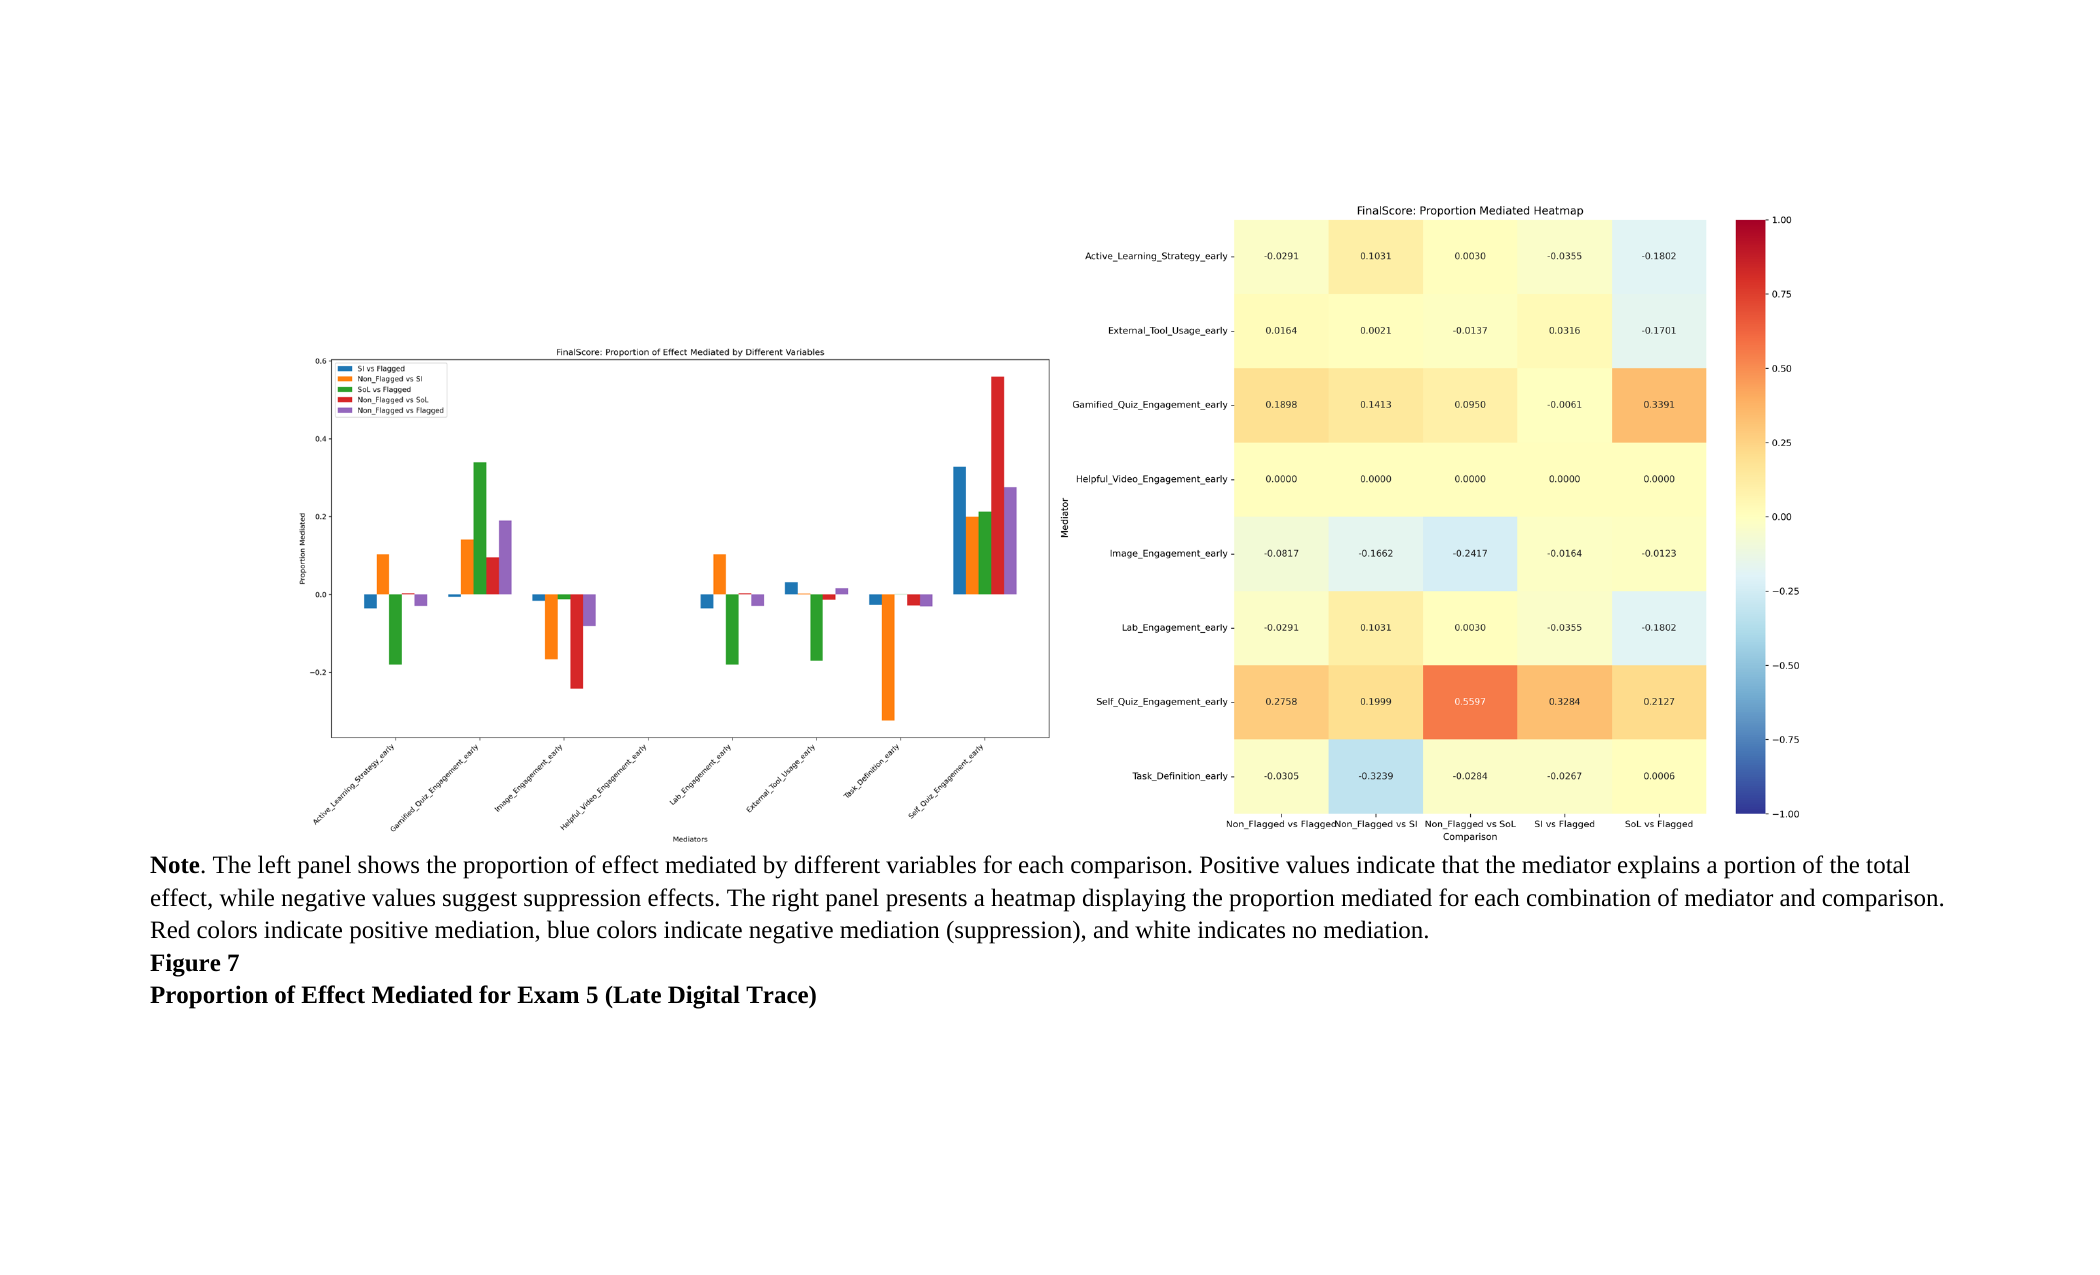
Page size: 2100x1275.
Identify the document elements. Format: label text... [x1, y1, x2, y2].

text Note. The left panel shows the proportion of effect mediated by different variables for each comparison. Positive values indicate that the mediator explains a portion of the total effect, while negative values suggest suppression effects. The right panel presents a heatmap displaying the proportion mediated for each combination of mediator and comparison. Red colors indicate positive mediation, blue colors indicate negative mediation (suppression), and white indicates no mediation. [150, 849, 1950, 946]
text Figure 7 [150, 946, 1950, 979]
text Proportion of Effect Mediated for Exam 5 (Late Digital Trace) [150, 979, 1950, 1011]
picture [294, 200, 1806, 848]
